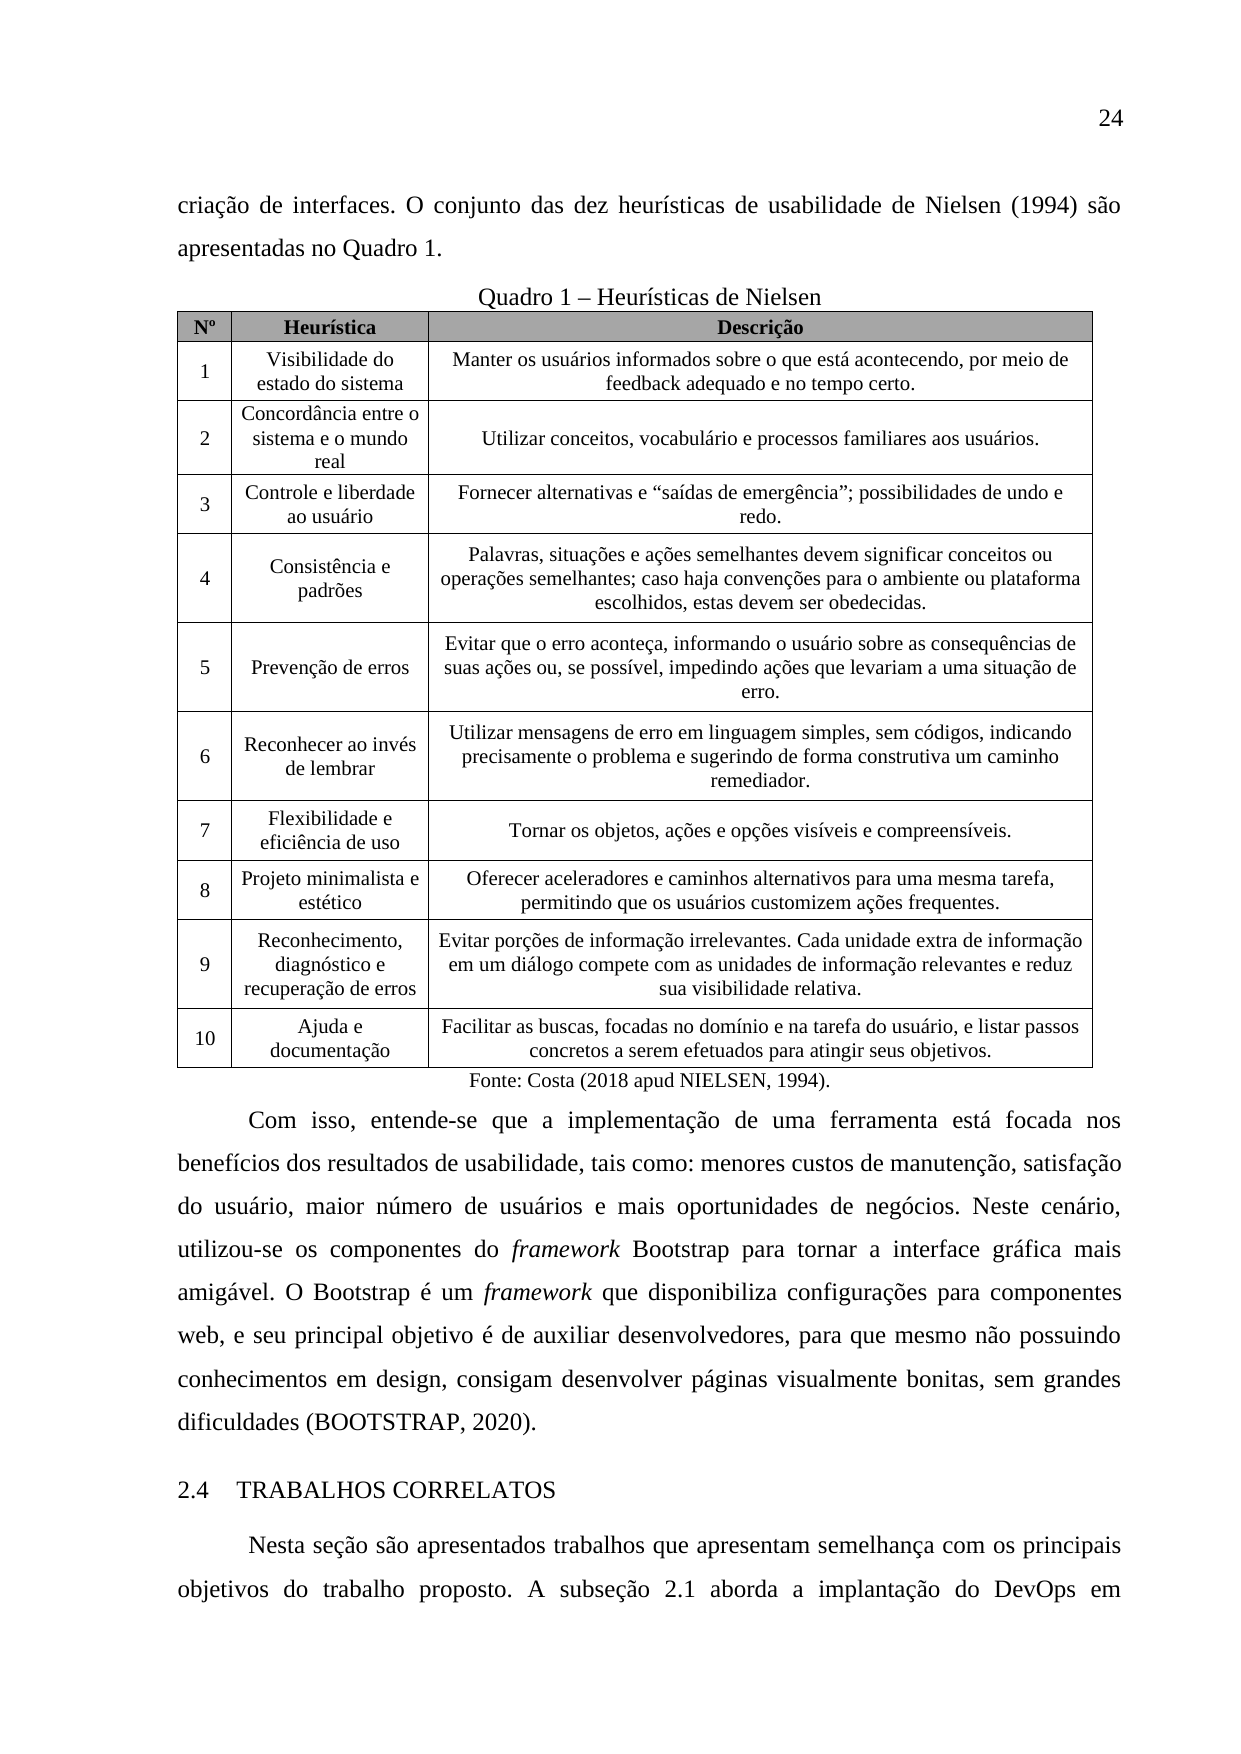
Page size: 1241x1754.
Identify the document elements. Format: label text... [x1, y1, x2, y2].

table_cell Flexibilidade e eficiência de uso [232, 801, 428, 859]
table_cell Visibilidade do estado do sistema [232, 342, 428, 400]
table_cell 4 [178, 534, 231, 622]
subtitle TRABALHOS CORRELATOS [177, 1475, 1122, 1504]
table_cell Utilizar mensagens de erro em linguagem simples, sem códigos, indicando precisamente o problema e sugerindo de forma construtiva um caminho remediador. [429, 712, 1092, 800]
table_cell Projeto minimalista e estético [232, 861, 428, 919]
table_cell Palavras, situações e ações semelhantes devem significar conceitos ou operações semelhantes; caso haja convenções para o ambiente ou plataforma escolhidos, estas devem ser obedecidas. [429, 534, 1092, 622]
table_header Heurística [232, 312, 428, 341]
text Fonte: Costa (2018 apud NIELSEN, 1994). [177, 1068, 1122, 1092]
table_cell Concordância entre o sistema e o mundo real [232, 401, 428, 473]
table_cell Reconhecer ao invés de lembrar [232, 712, 428, 800]
table_cell Fornecer alternativas e “saídas de emergência”; possibilidades de undo e redo. [429, 475, 1092, 533]
table_header Descrição [429, 312, 1092, 341]
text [177, 190, 1122, 262]
text Com isso, entende-se que a implementação de uma ferramenta está focada nos benefícios dos resultados de usabilidade, tais como: menores custos de manutenção, satisfação do usuário, maior número de usuários e mais oportunidades de negócios. Neste cenário, utilizou-se os componentes do framework Bootstrap para tornar a interface gráfica mais amigável. O Bootstrap é um framework que disponibiliza configurações para componentes web, e seu principal objetivo é de auxiliar desenvolvedores, para que mesmo não possuindo conhecimentos em design, consigam desenvolver páginas visualmente bonitas, sem grandes dificuldades (BOOTSTRAP, 2020). [177, 1105, 1122, 1436]
table_cell 5 [178, 623, 231, 711]
table_cell Ajuda e documentação [232, 1009, 428, 1067]
table_header Nº [178, 312, 231, 341]
table_cell 6 [178, 712, 231, 800]
table_cell 2 [178, 401, 231, 473]
table_cell 1 [178, 342, 231, 400]
table_cell Manter os usuários informados sobre o que está acontecendo, por meio de feedback adequado e no tempo certo. [429, 342, 1092, 400]
table_cell 10 [178, 1009, 231, 1067]
table_cell Oferecer aceleradores e caminhos alternativos para uma mesma tarefa, permitindo que os usuários customizem ações frequentes. [429, 861, 1092, 919]
table_cell Controle e liberdade ao usuário [232, 475, 428, 533]
table_cell Facilitar as buscas, focadas no domínio e na tarefa do usuário, e listar passos concretos a serem efetuados para atingir seus objetivos. [429, 1009, 1092, 1067]
table_cell Evitar porções de informação irrelevantes. Cada unidade extra de informação em um diálogo compete com as unidades de informação relevantes e reduz sua visibilidade relativa. [429, 920, 1092, 1008]
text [177, 1531, 1122, 1602]
table_cell Tornar os objetos, ações e opções visíveis e compreensíveis. [429, 801, 1092, 859]
table_cell Utilizar conceitos, vocabulário e processos familiares aos usuários. [429, 401, 1092, 473]
table_cell 9 [178, 920, 231, 1008]
table_cell 7 [178, 801, 231, 859]
table_cell Evitar que o erro aconteça, informando o usuário sobre as consequências de suas ações ou, se possível, impedindo ações que levariam a uma situação de erro. [429, 623, 1092, 711]
table_cell 8 [178, 861, 231, 919]
table_cell Consistência e padrões [232, 534, 428, 622]
table_cell Prevenção de erros [232, 623, 428, 711]
table_cell 3 [178, 475, 231, 533]
table_cell Reconhecimento, diagnóstico e recuperação de erros [232, 920, 428, 1008]
